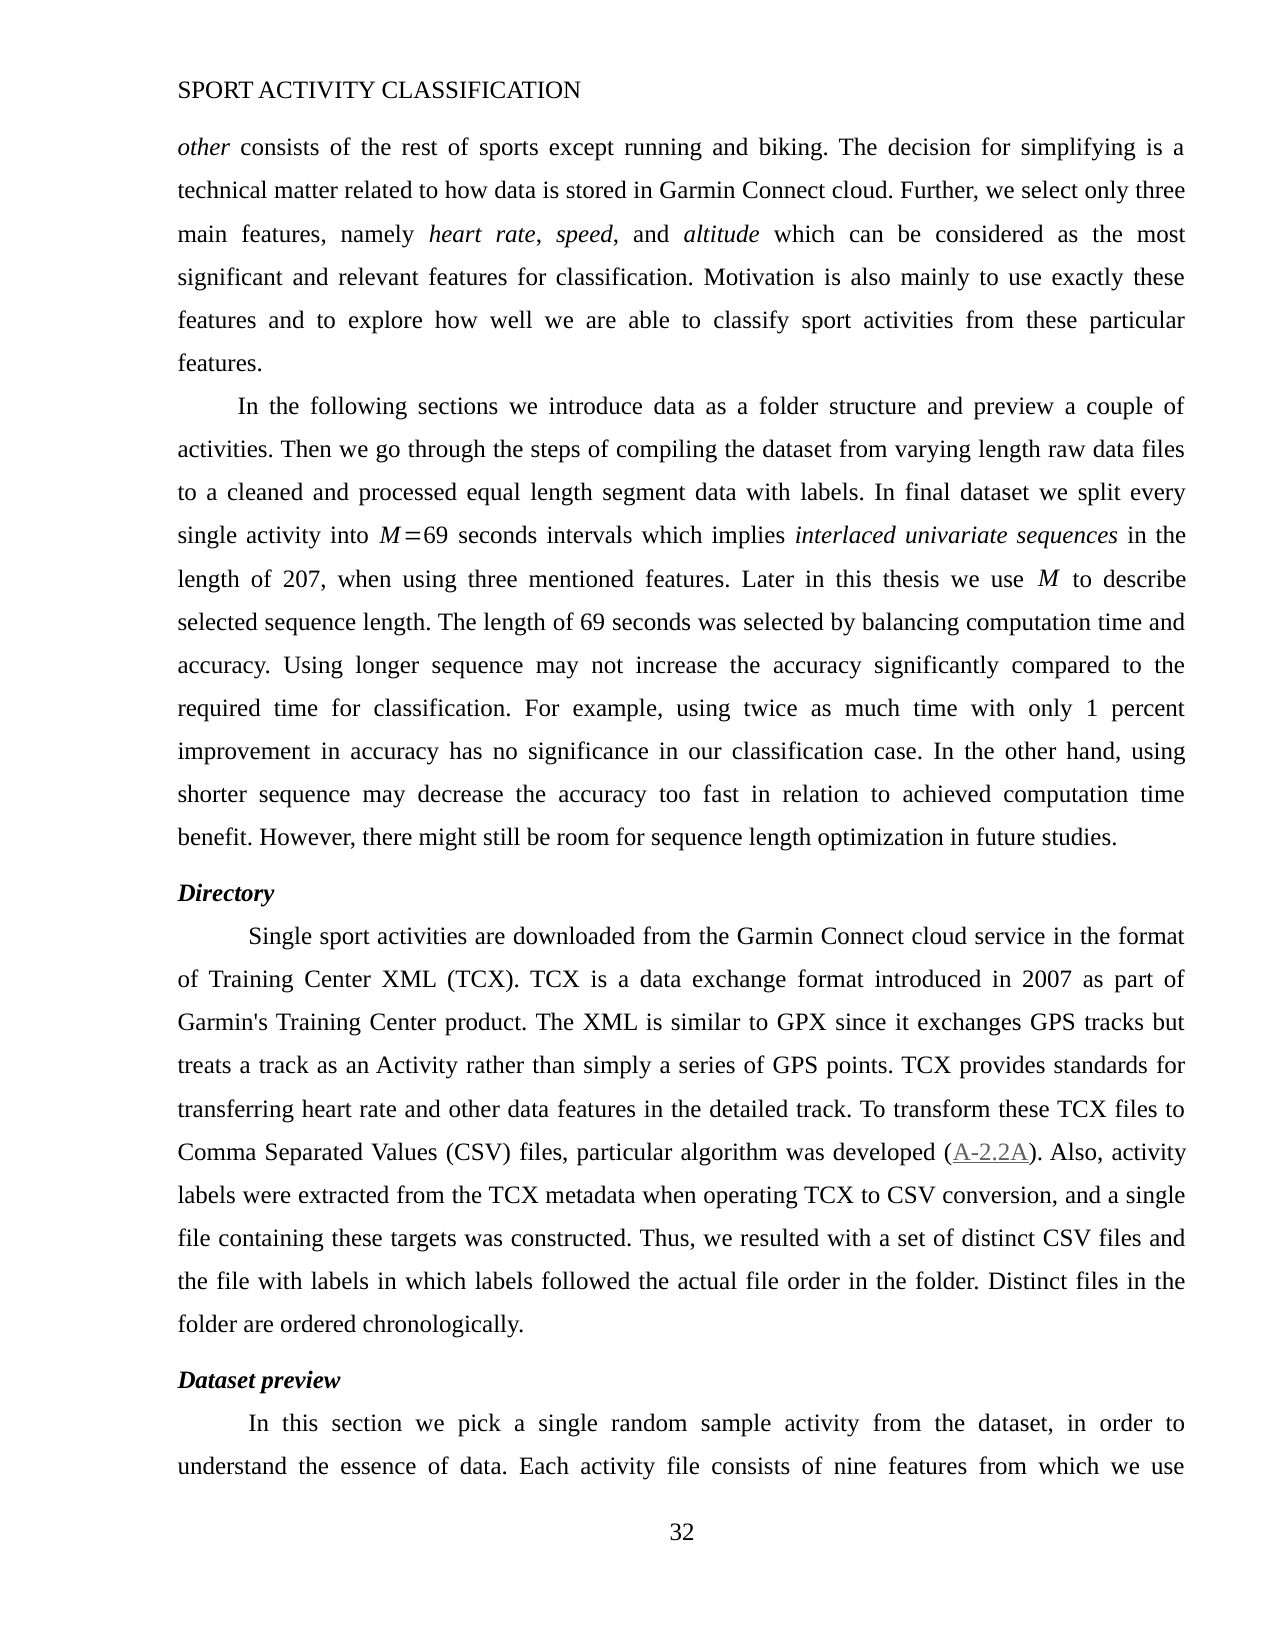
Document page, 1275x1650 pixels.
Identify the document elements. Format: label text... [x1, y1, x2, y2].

text Single sport activities are downloaded from the Garmin Connect cloud service in the format of Training Center XML (TCX). TCX is a data exchange format introduced in 2007 as part of Garmin's Training Center product. The XML is similar to GPX since it exchanges GPS tracks but treats a track as an Activity rather than simply a series of GPS points. TCX provides standards for transferring heart rate and other data features in the detailed track. To transform these TCX files to Comma Separated Values (CSV) files, particular algorithm was developed (A-2.2A). Also, activity labels were extracted from the TCX metadata when operating TCX to CSV conversion, and a single file containing these targets was constructed. Thus, we resulted with a set of distinct CSV files and the file with labels in which labels followed the actual file order in the folder. Distinct files in the folder are ordered chronologically. [177, 921, 1186, 1338]
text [177, 1408, 1186, 1480]
subtitle Directory [177, 878, 1186, 907]
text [177, 132, 1186, 377]
subtitle Dataset preview [177, 1365, 1186, 1394]
text In the following sections we introduce data as a folder structure and preview a couple of activities. Then we go through the steps of compiling the dataset from varying length raw data files to a cleaned and processed equal length segment data with labels. In final dataset we split every single activity into seconds intervals which implies interlaced univariate sequences in the length of 207, when using three mentioned features. Later in this thesis we use to describe selected sequence length. The length of 69 seconds was selected by balancing computation time and accuracy. Using longer sequence may not increase the accuracy significantly compared to the required time for classification. For example, using twice as much time with only 1 percent improvement in accuracy has no significance in our classification case. In the other hand, using shorter sequence may decrease the accuracy too fast in relation to achieved computation time benefit. However, there might still be room for sequence length optimization in future studies. [177, 391, 1186, 851]
